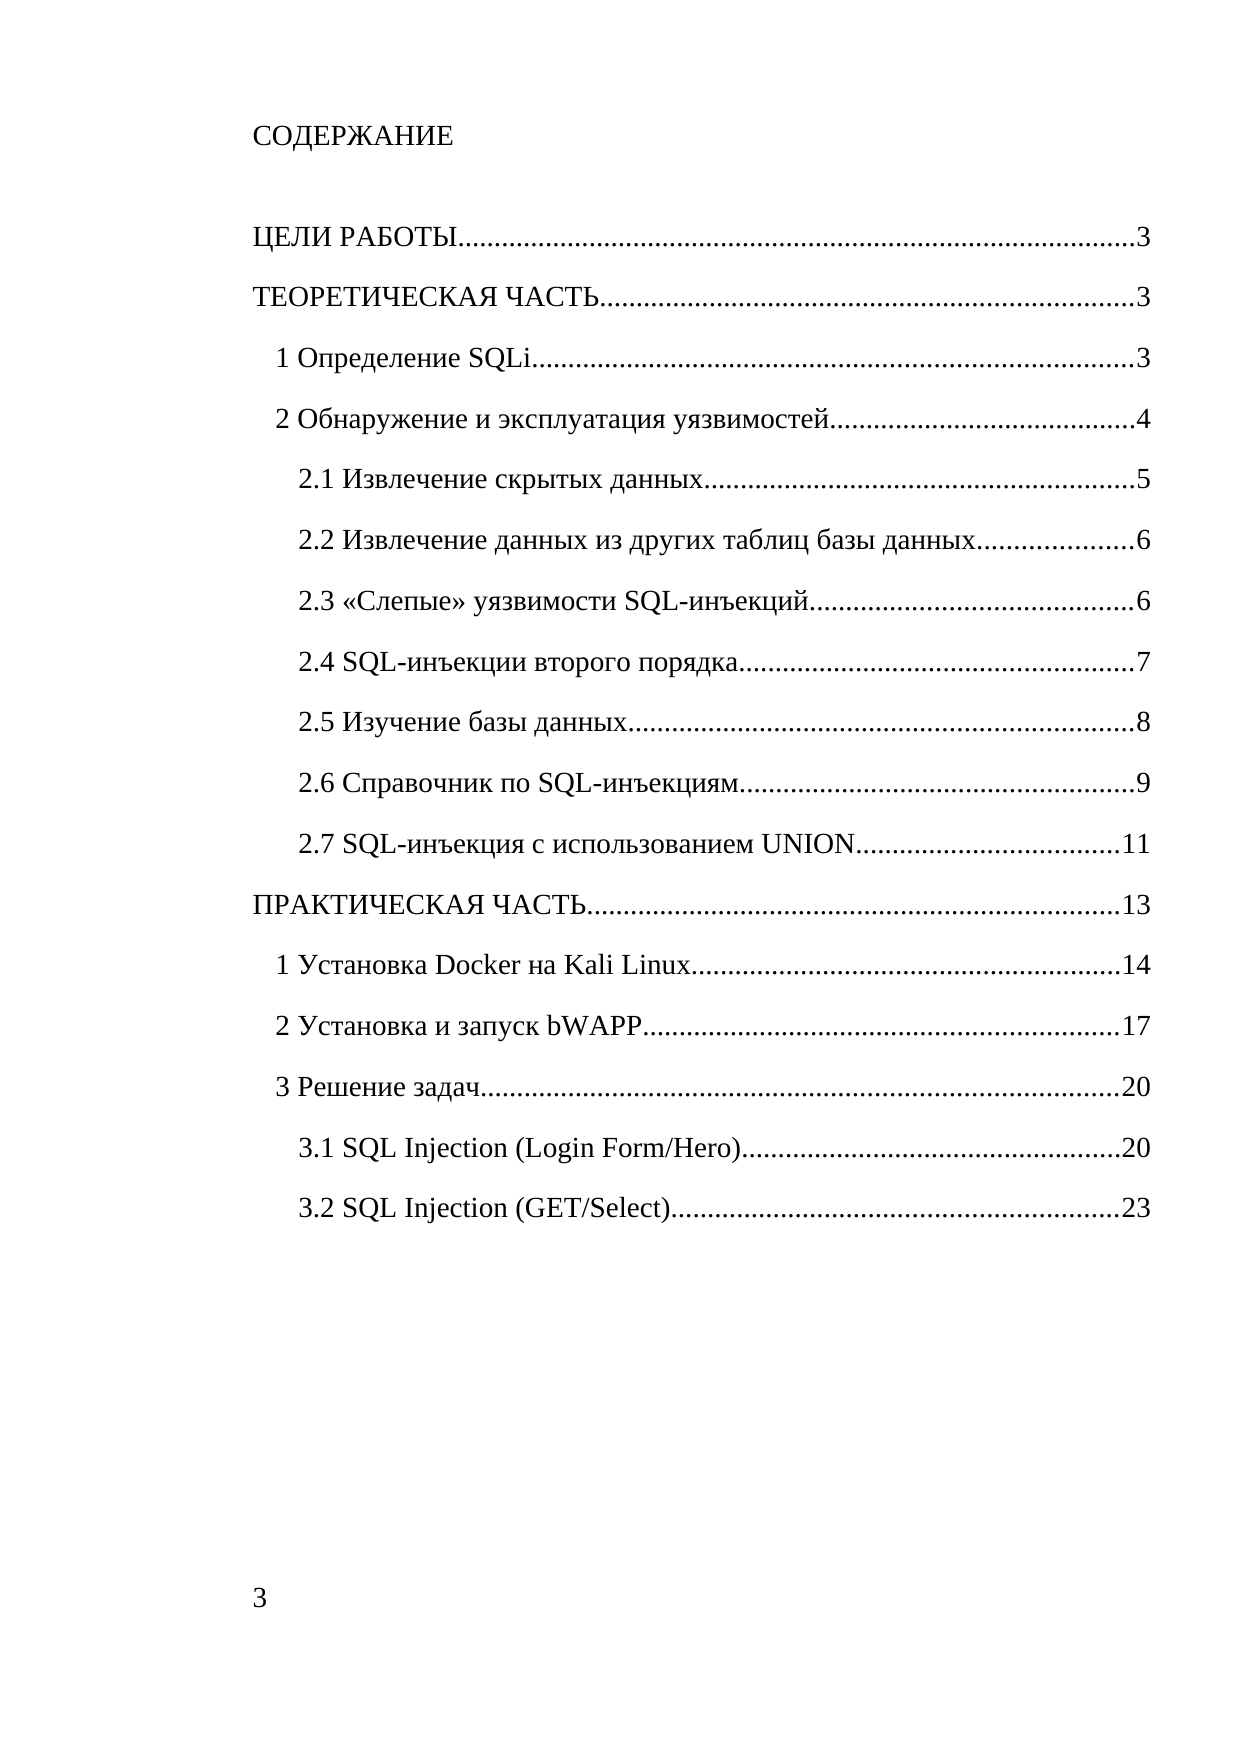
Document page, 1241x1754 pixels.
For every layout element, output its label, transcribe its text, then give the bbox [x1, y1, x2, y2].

text СОДЕРЖАНИЕ [177, 118, 1152, 152]
